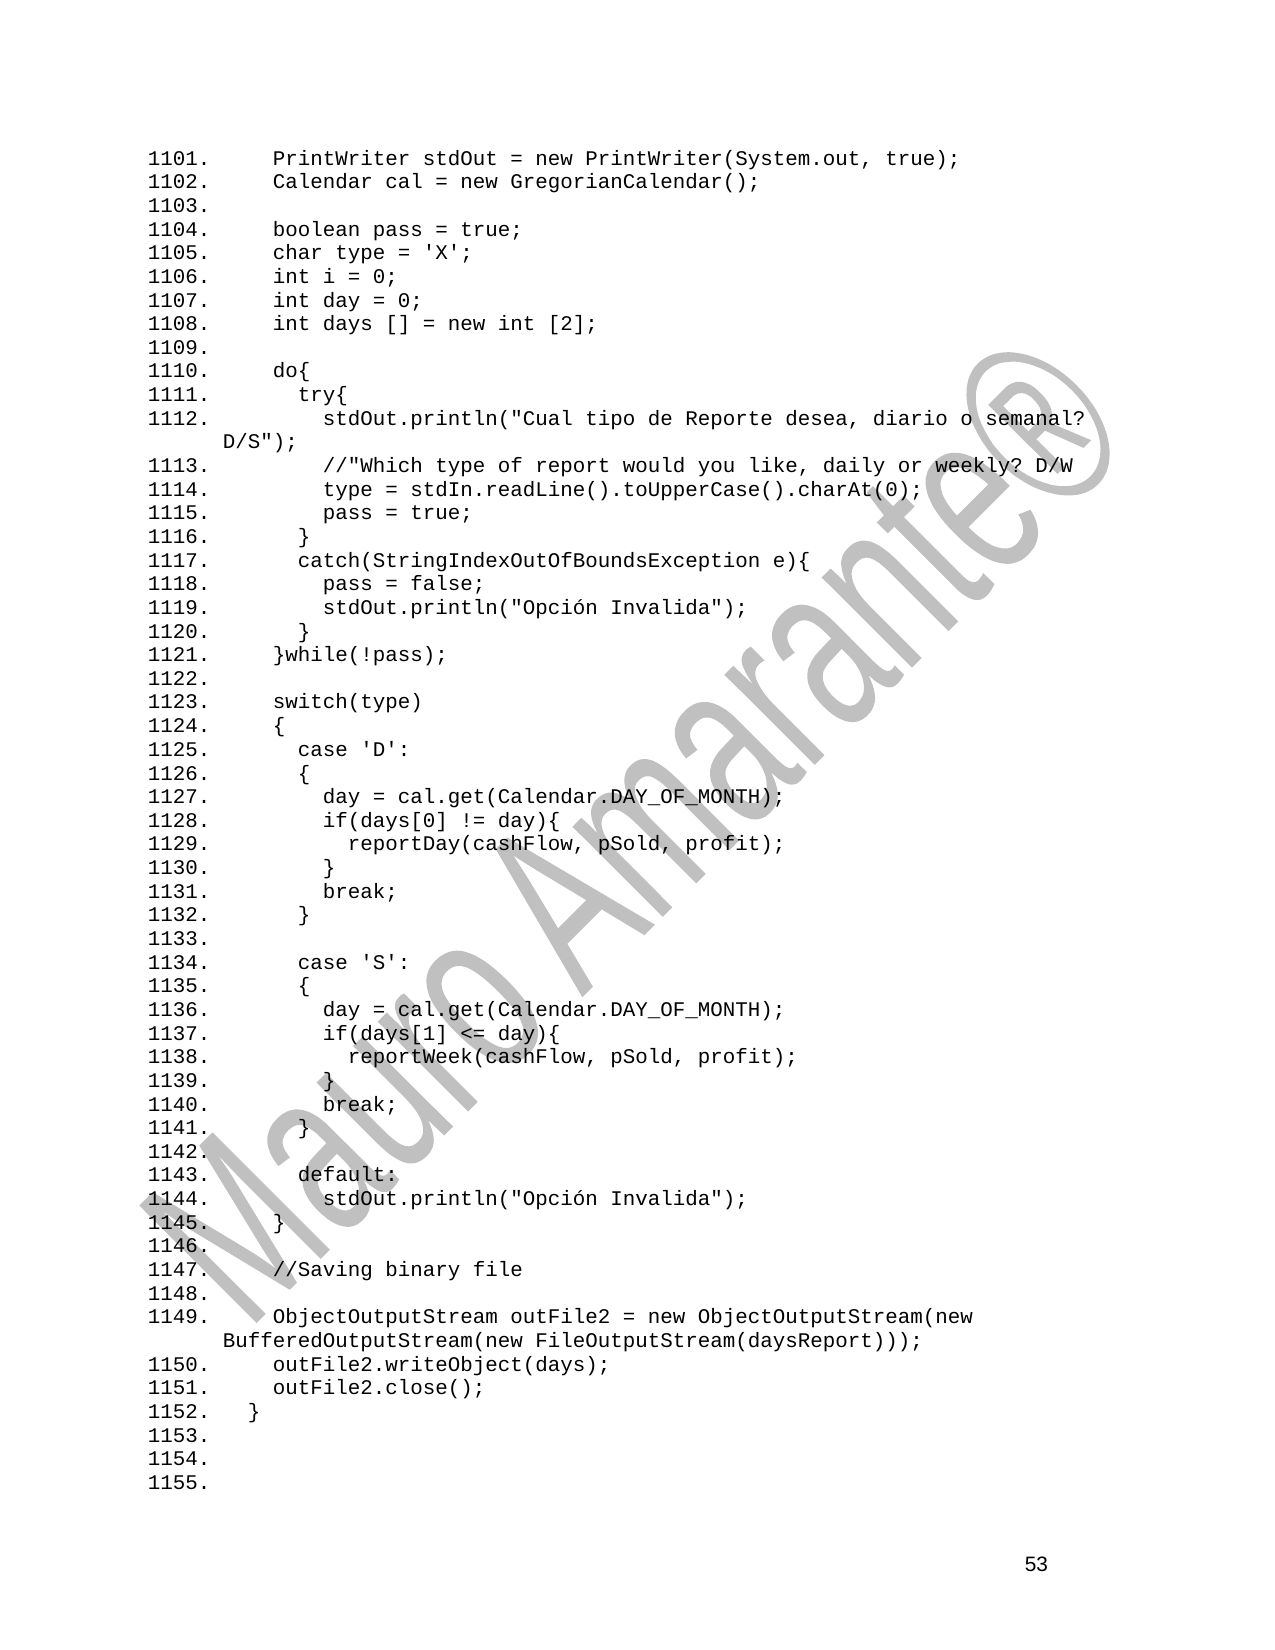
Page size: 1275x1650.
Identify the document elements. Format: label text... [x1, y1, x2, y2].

list ObjectOutputStream outFile2 = new ObjectOutputStream(new BufferedOutputStream(new FileOutputStream(daysReport))); [148, 1306, 1127, 1354]
list if(days[0] != day){ [148, 810, 1127, 833]
list stdOut.println("Opción Invalida"); [148, 1188, 1127, 1212]
list boolean pass = true; [148, 219, 1127, 242]
list int day = 0; [148, 289, 1127, 313]
list switch(type) [148, 692, 1127, 715]
list if(days[1] <= day){ [148, 1023, 1127, 1046]
list stdOut.println("Opción Invalida"); [148, 597, 1127, 621]
list catch(StringIndexOutOfBoundsException e){ [148, 550, 1127, 573]
list day = cal.get(Calendar.DAY_OF_MONTH); [148, 999, 1127, 1023]
list char type = 'X'; [148, 242, 1127, 266]
list int i = 0; [148, 266, 1127, 289]
list reportWeek(cashFlow, pSold, profit); [148, 1046, 1127, 1070]
list } [148, 1212, 1127, 1235]
list } [148, 1117, 1127, 1141]
list break; [148, 881, 1127, 904]
list { [148, 762, 1127, 786]
list } [148, 621, 1127, 644]
list } [148, 1401, 1127, 1424]
list { [148, 975, 1127, 999]
list case 'D': [148, 739, 1127, 762]
list day = cal.get(Calendar.DAY_OF_MONTH); [148, 786, 1127, 810]
list //"Which type of report would you like, daily or weekly? D/W [148, 455, 1127, 479]
list } [148, 857, 1127, 881]
list break; [148, 1093, 1127, 1117]
list int days [] = new int [2]; [148, 313, 1127, 337]
list outFile2.writeObject(days); [148, 1354, 1127, 1377]
list PrintWriter stdOut = new PrintWriter(System.out, true); [148, 148, 1127, 171]
list case 'S': [148, 952, 1127, 975]
list Calendar cal = new GregorianCalendar(); [148, 171, 1127, 195]
list } [148, 526, 1127, 550]
list } [148, 1070, 1127, 1093]
list stdOut.println("Cual tipo de Reporte desea, diario o semanal? D/S"); [148, 408, 1127, 455]
list do{ [148, 361, 1127, 384]
list reportDay(cashFlow, pSold, profit); [148, 833, 1127, 857]
list pass = true; [148, 502, 1127, 526]
list outFile2.close(); [148, 1377, 1127, 1401]
list } [148, 904, 1127, 928]
list { [148, 715, 1127, 739]
list //Saving binary file [148, 1259, 1127, 1283]
list }while(!pass); [148, 644, 1127, 668]
list default: [148, 1164, 1127, 1188]
list pass = false; [148, 573, 1127, 597]
list type = stdIn.readLine().toUpperCase().charAt(0); [148, 479, 1127, 502]
list try{ [148, 384, 1127, 408]
